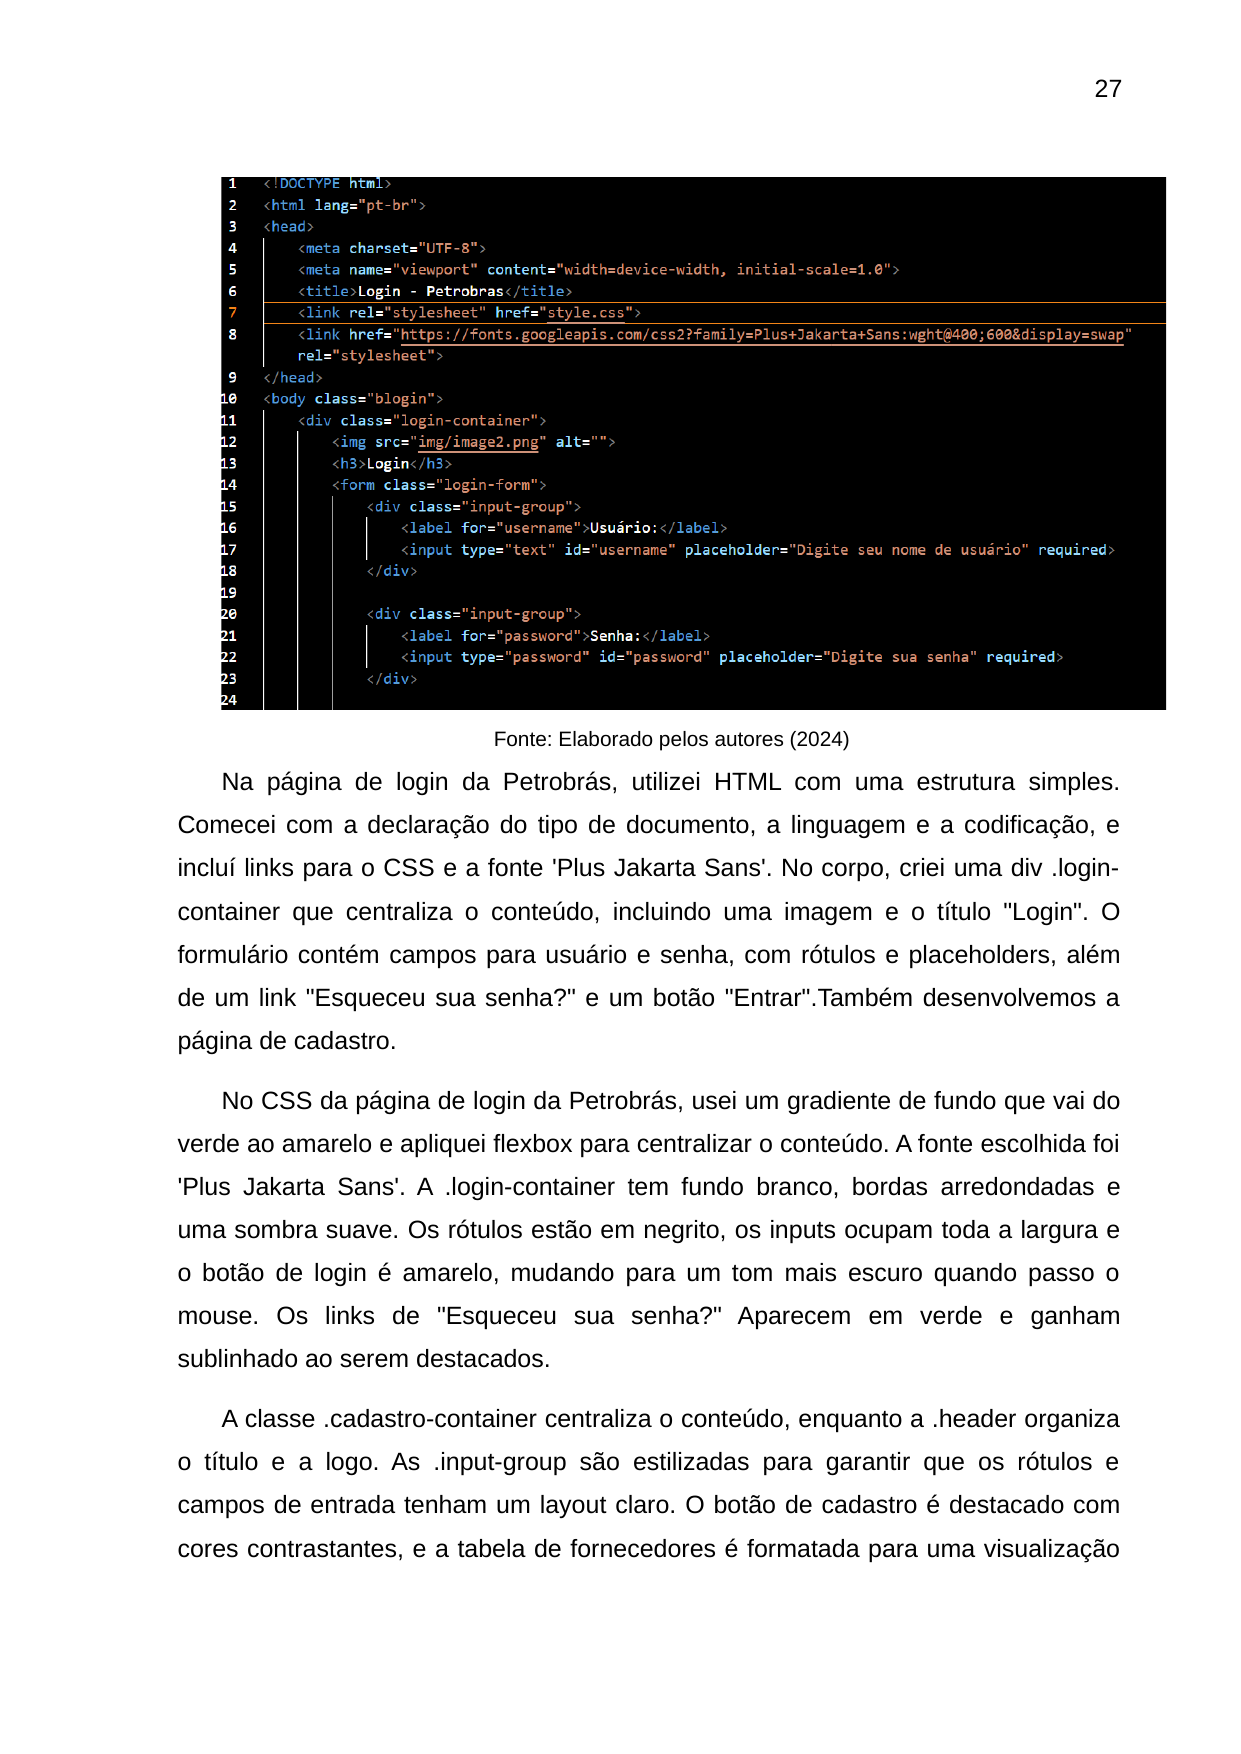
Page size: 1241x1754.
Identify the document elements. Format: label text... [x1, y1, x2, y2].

text No CSS da página de login da Petrobrás, usei um gradiente de fundo que vai do verde ao amarelo e apliquei flexbox para centralizar o conteúdo. A fonte escolhida foi 'Plus Jakarta Sans'. A .login-container tem fundo branco, bordas arredondadas e uma sombra suave. Os rótulos estão em negrito, os inputs ocupam toda a largura e o botão de login é amarelo, mudando para um tom mais escuro quando passo o mouse. Os links de "Esqueceu sua senha?" Aparecem em verde e ganham sublinhado ao serem destacados. [177, 1086, 1122, 1373]
text Na página de login da Petrobrás, utilizei HTML com uma estrutura simples. Comecei com a declaração do tipo de documento, a linguagem e a codificação, e incluí links para o CSS e a fonte 'Plus Jakarta Sans'. No corpo, criei uma div .login-container que centraliza o conteúdo, incluindo uma imagem e o título "Login". O formulário contém campos para usuário e senha, com rótulos e placeholders, além de um link "Esqueceu sua senha?" e um botão "Entrar".Também desenvolvemos a página de cadastro. [177, 767, 1122, 1054]
text Fonte: Elaborado pelos autores (2024) [221, 726, 1122, 750]
picture [221, 177, 1167, 710]
